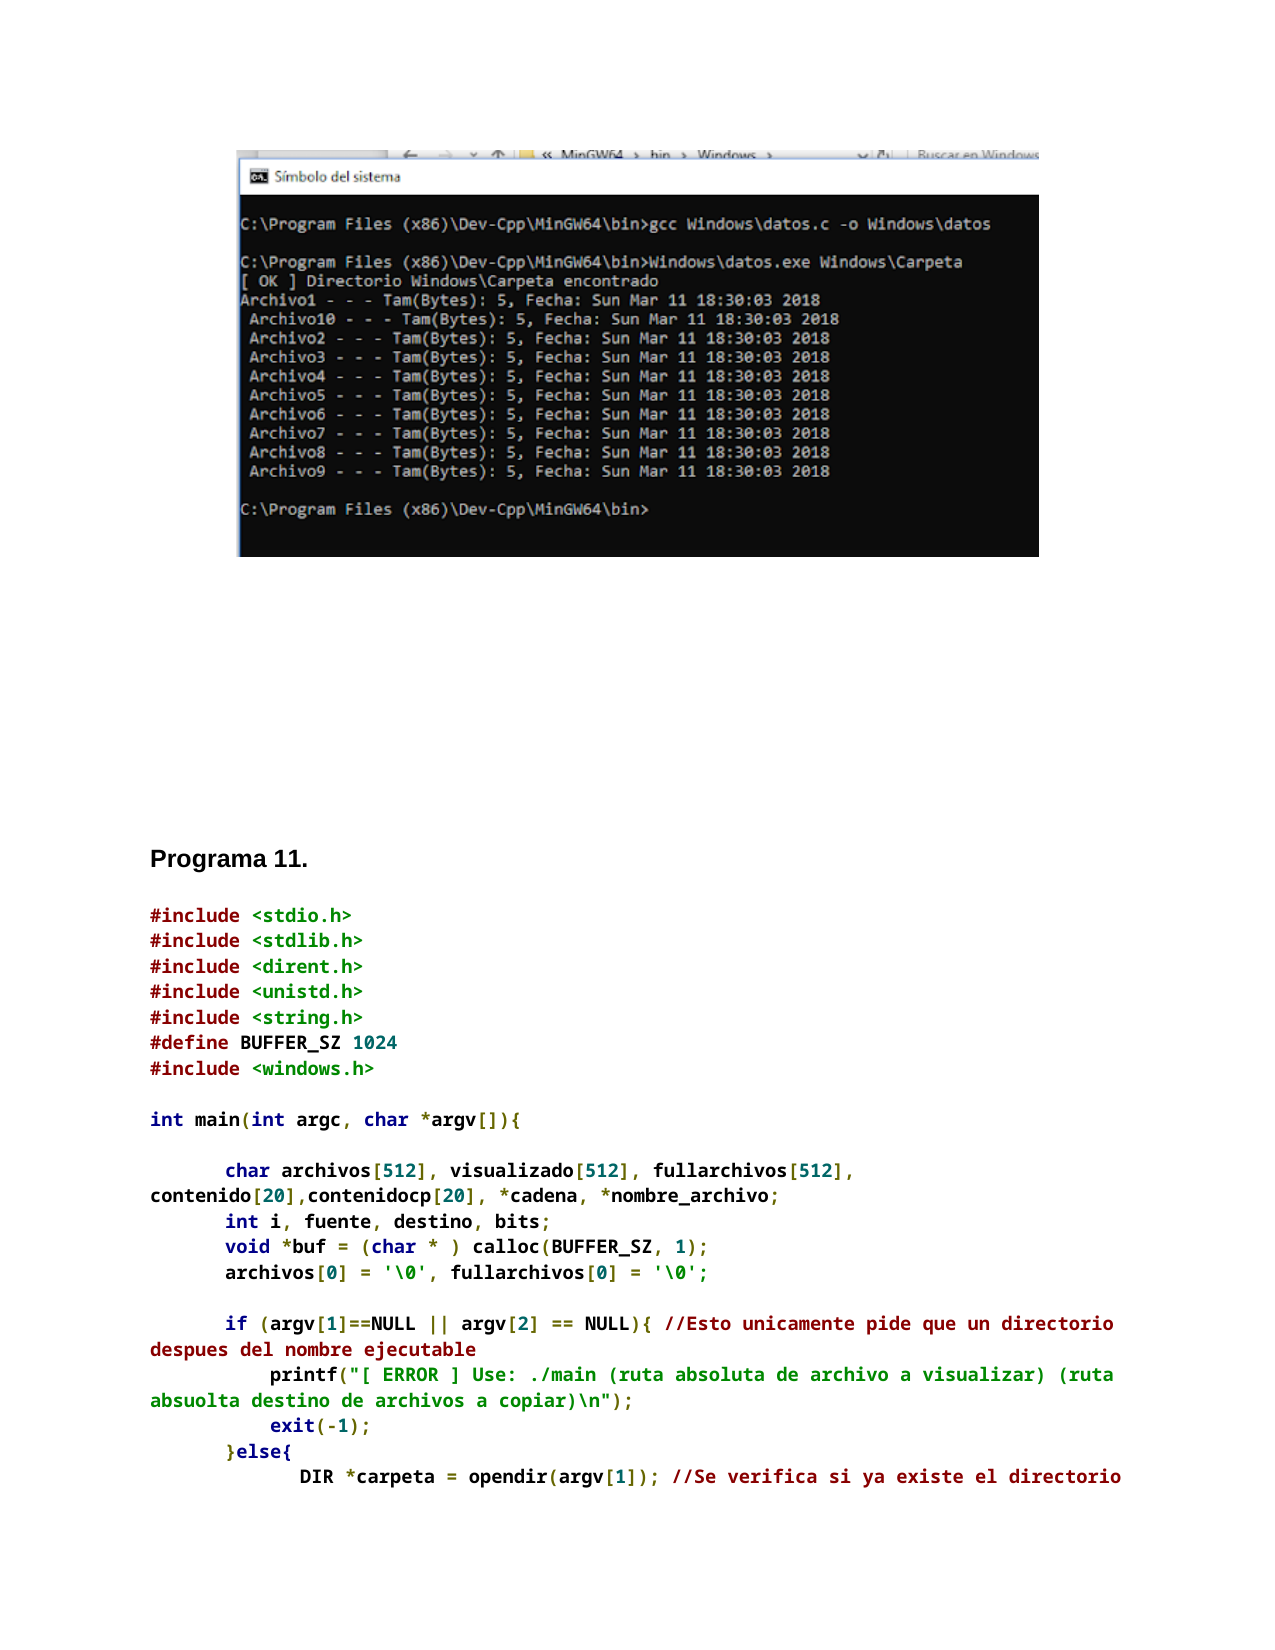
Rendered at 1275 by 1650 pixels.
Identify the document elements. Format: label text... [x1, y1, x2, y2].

text void *buf = (char * ) calloc(BUFFER_SZ, 1); [150, 1234, 1125, 1259]
text archivos[0] = '\0', fullarchivos[0] = '\0'; [150, 1259, 1125, 1285]
text #include <string.h> [150, 1004, 1125, 1029]
text #include <unistd.h> [150, 978, 1125, 1004]
text if (argv[1]==NULL || argv[2] == NULL){ //Esto unicamente pide que un directorio despues del nombre ejecutable [150, 1310, 1125, 1361]
picture [236, 150, 1039, 557]
text #include <dirent.h> [150, 953, 1125, 978]
text #include <stdio.h> [150, 902, 1125, 927]
text Programa 11. [150, 844, 1125, 873]
text }else{ [150, 1438, 1125, 1463]
text printf("[ ERROR ] Use: ./main (ruta absoluta de archivo a visualizar) (ruta absuolta destino de archivos a copiar)\n"); [150, 1361, 1125, 1412]
text int i, fuente, destino, bits; [150, 1208, 1125, 1234]
text DIR *carpeta = opendir(argv[1]); //Se verifica si ya existe el directorio [150, 1463, 1125, 1489]
text #include <windows.h> [150, 1055, 1125, 1081]
text #define BUFFER_SZ 1024 [150, 1029, 1125, 1055]
text exit(-1); [150, 1412, 1125, 1438]
text int main(int argc, char *argv[]){ [150, 1106, 1125, 1132]
text #include <stdlib.h> [150, 927, 1125, 953]
text char archivos[512], visualizado[512], fullarchivos[512], contenido[20],contenidocp[20], *cadena, *nombre_archivo; [150, 1157, 1125, 1208]
